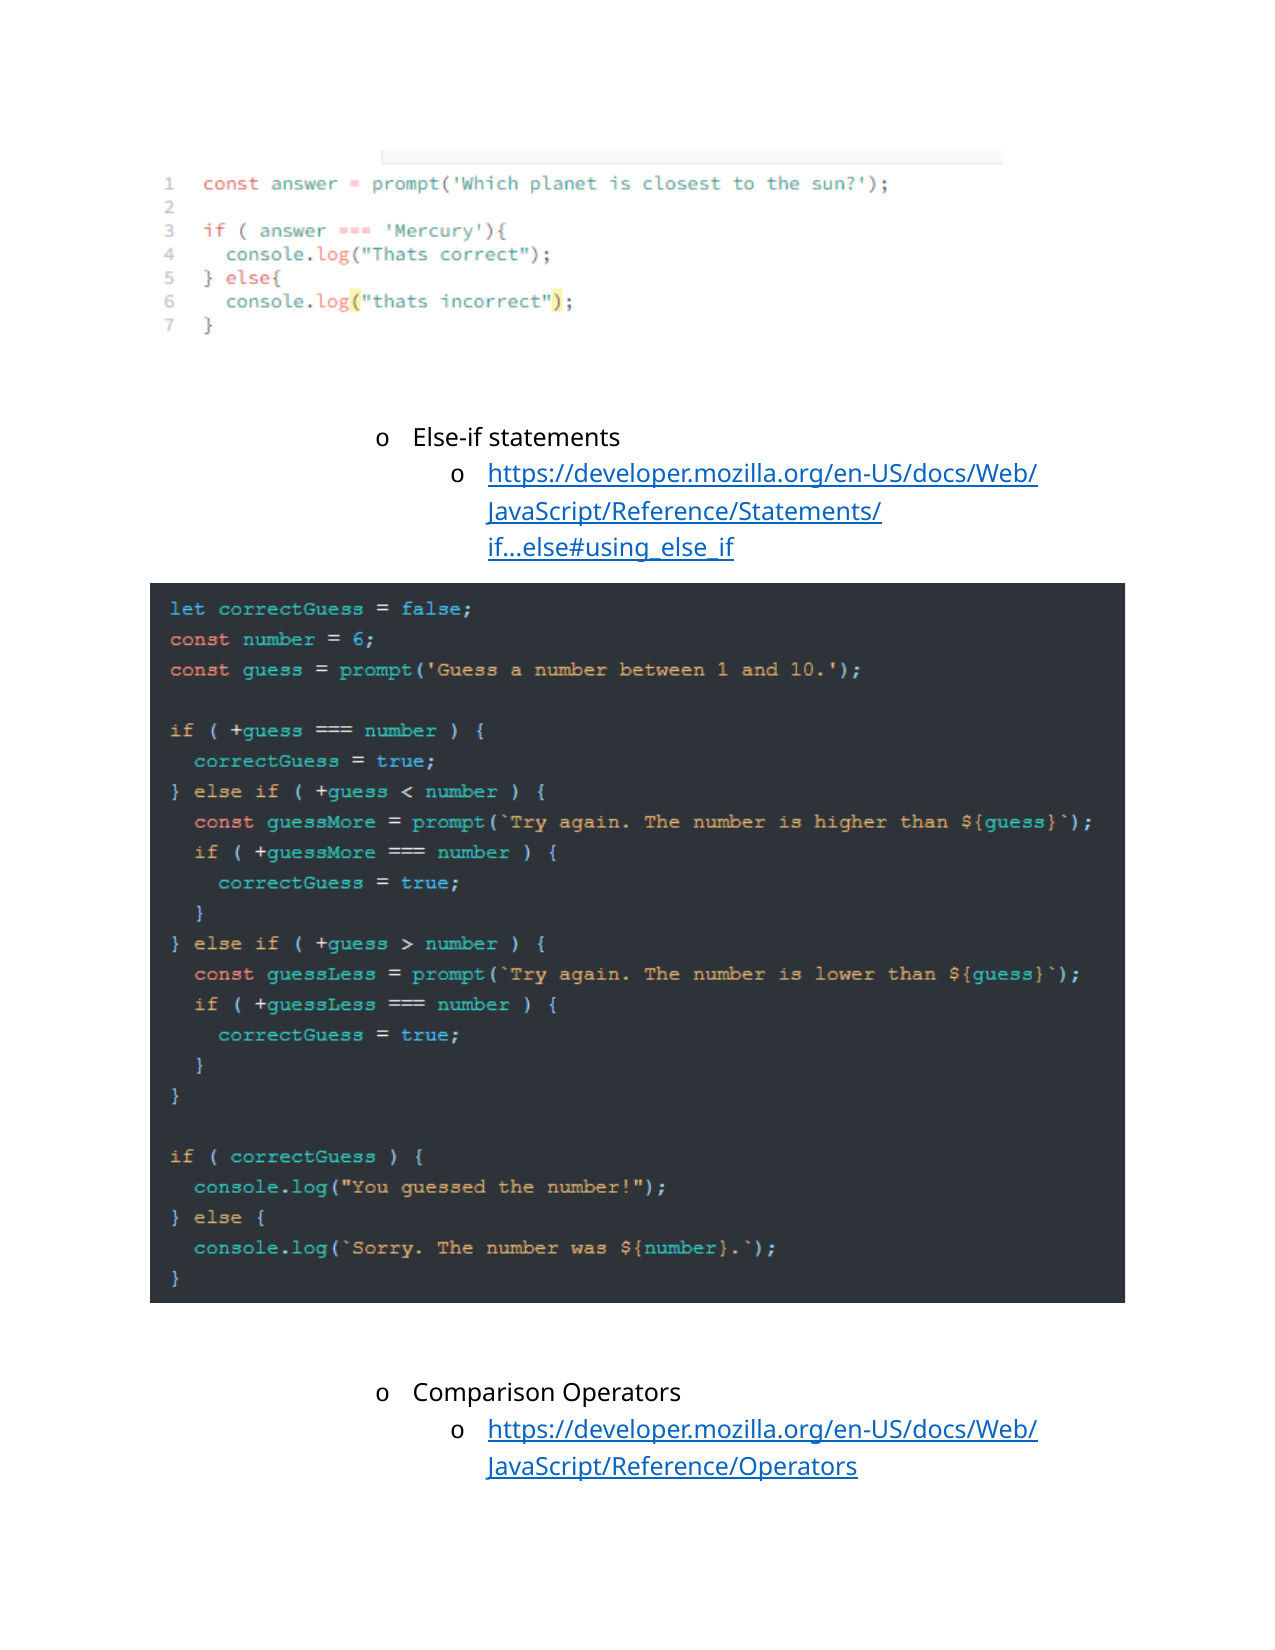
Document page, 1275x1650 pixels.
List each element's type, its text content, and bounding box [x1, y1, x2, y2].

picture [150, 150, 1004, 347]
list Comparison Operators [375, 1374, 1125, 1409]
list https://developer.mozilla.org/en-US/docs/Web/JavaScript/Reference/Operators [450, 1412, 1125, 1483]
list https://developer.mozilla.org/en-US/docs/Web/JavaScript/Reference/Statements/if...else#using_else_if [450, 456, 1125, 564]
picture [150, 583, 1125, 1303]
list Else-if statements [375, 419, 1125, 453]
